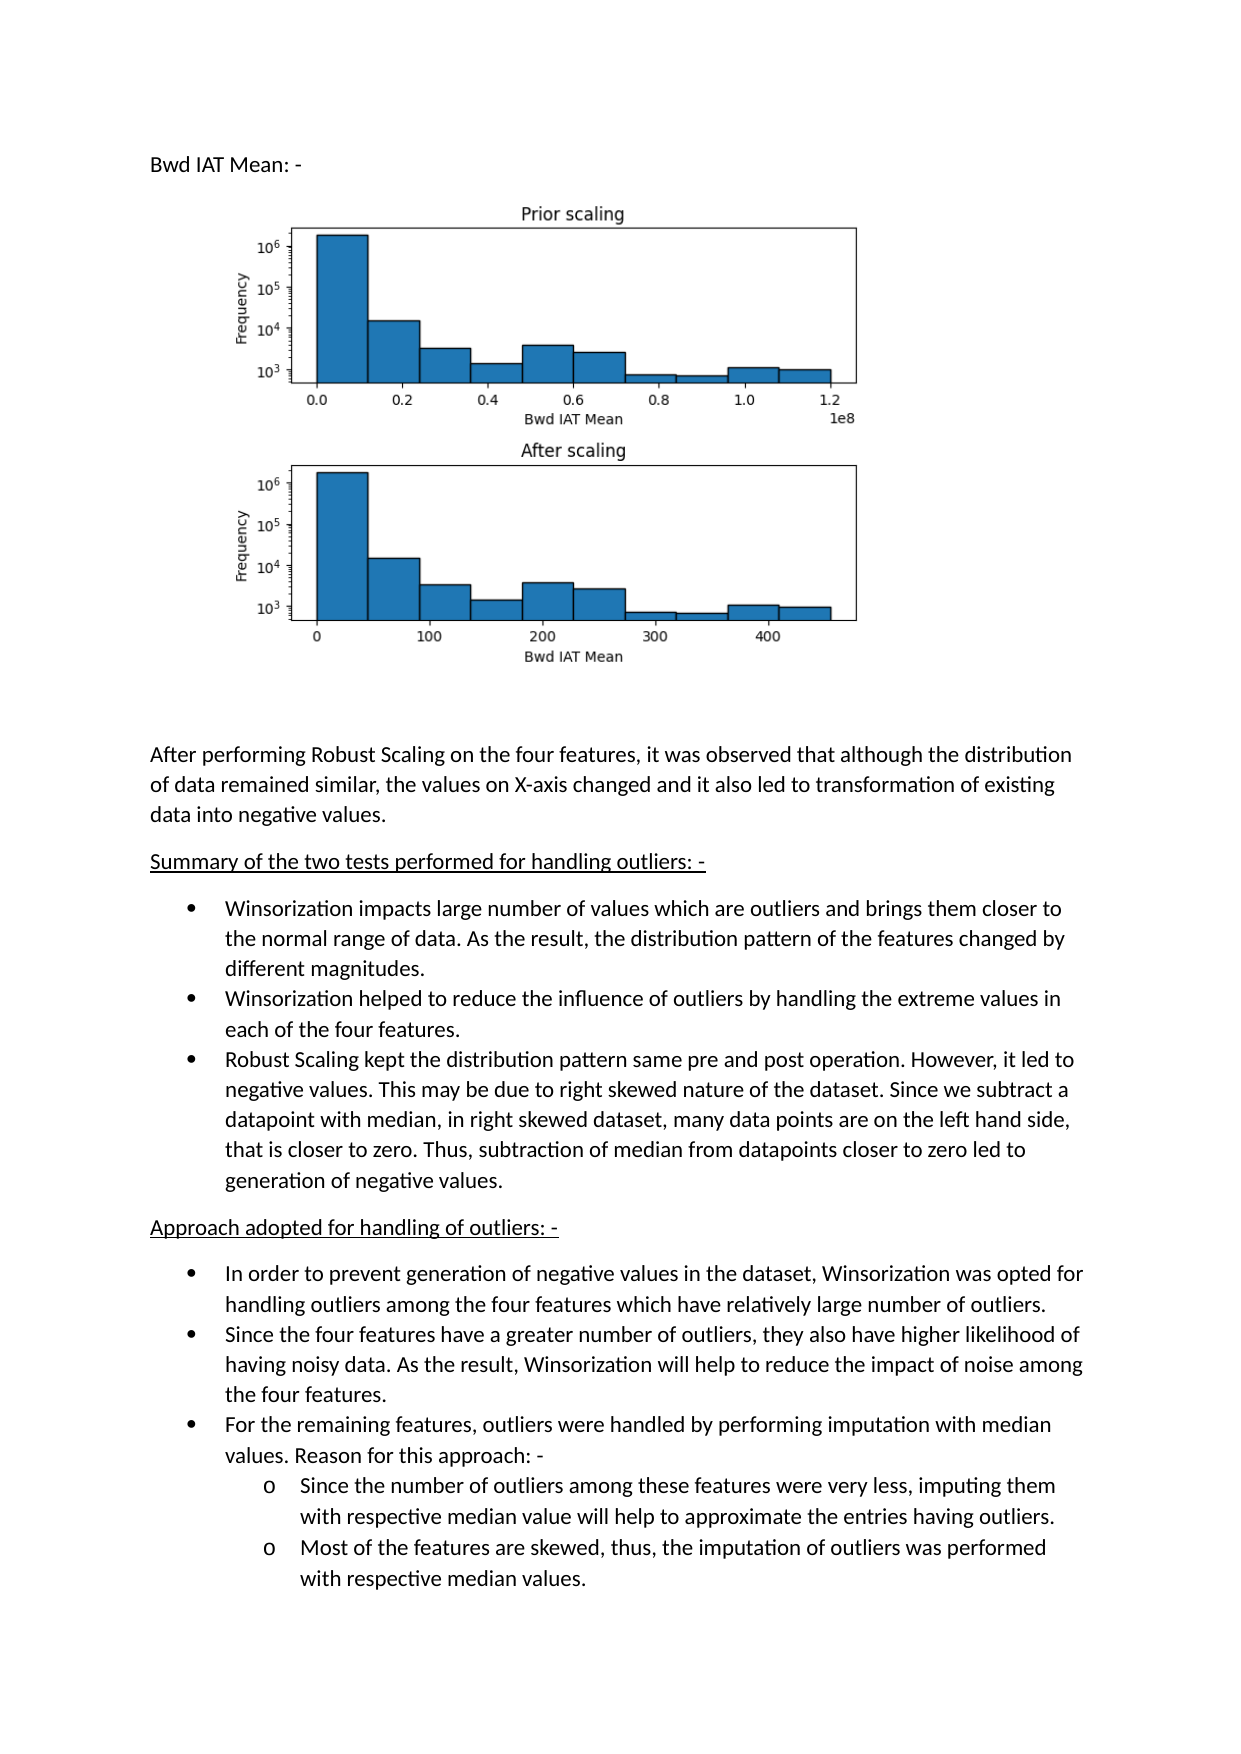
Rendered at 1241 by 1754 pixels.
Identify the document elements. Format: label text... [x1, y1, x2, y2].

picture [225, 196, 866, 674]
text Approach adopted for handling of outliers: - [150, 1213, 1090, 1241]
list Robust Scaling kept the distribution pattern same pre and post operation. However, it led to negative values. This may be due to right skewed nature of the dataset. Since we subtract a datapoint with median, in right skewed dataset, many data points are on the left hand side, that is closer to zero. Thus, subtraction of median from datapoints closer to zero led to generation of negative values. [187, 1045, 1090, 1194]
list For the remaining features, outliers were handled by performing imputation with median values. Reason for this approach: - [187, 1411, 1090, 1469]
text Bwd IAT Mean: - [150, 150, 1090, 178]
list Winsorization impacts large number of values which are outliers and brings them closer to the normal range of data. As the result, the distribution pattern of the features changed by different magnitudes. [187, 894, 1090, 982]
list In order to prevent generation of negative values in the dataset, Winsorization was opted for handling outliers among the four features which have relatively large number of outliers. [187, 1259, 1090, 1318]
text After performing Robust Scaling on the four features, it was observed that although the distribution of data remained similar, the values on X-axis changed and it also led to transformation of existing data into negative values. [150, 740, 1090, 828]
list Winsorization helped to reduce the influence of outliers by handling the extreme values in each of the four features. [187, 984, 1090, 1043]
list Since the four features have a greater number of outliers, they also have higher likelihood of having noisy data. As the result, Winsorization will help to reduce the impact of noise among the four features. [187, 1320, 1090, 1408]
list Most of the features are skewed, thus, the imputation of outliers was performed with respective median values. [262, 1533, 1090, 1592]
list Since the number of outliers among these features were very less, imputing them with respective median value will help to approximate the entries having outliers. [262, 1471, 1090, 1530]
text Summary of the two tests performed for handling outliers: - [150, 847, 1090, 875]
